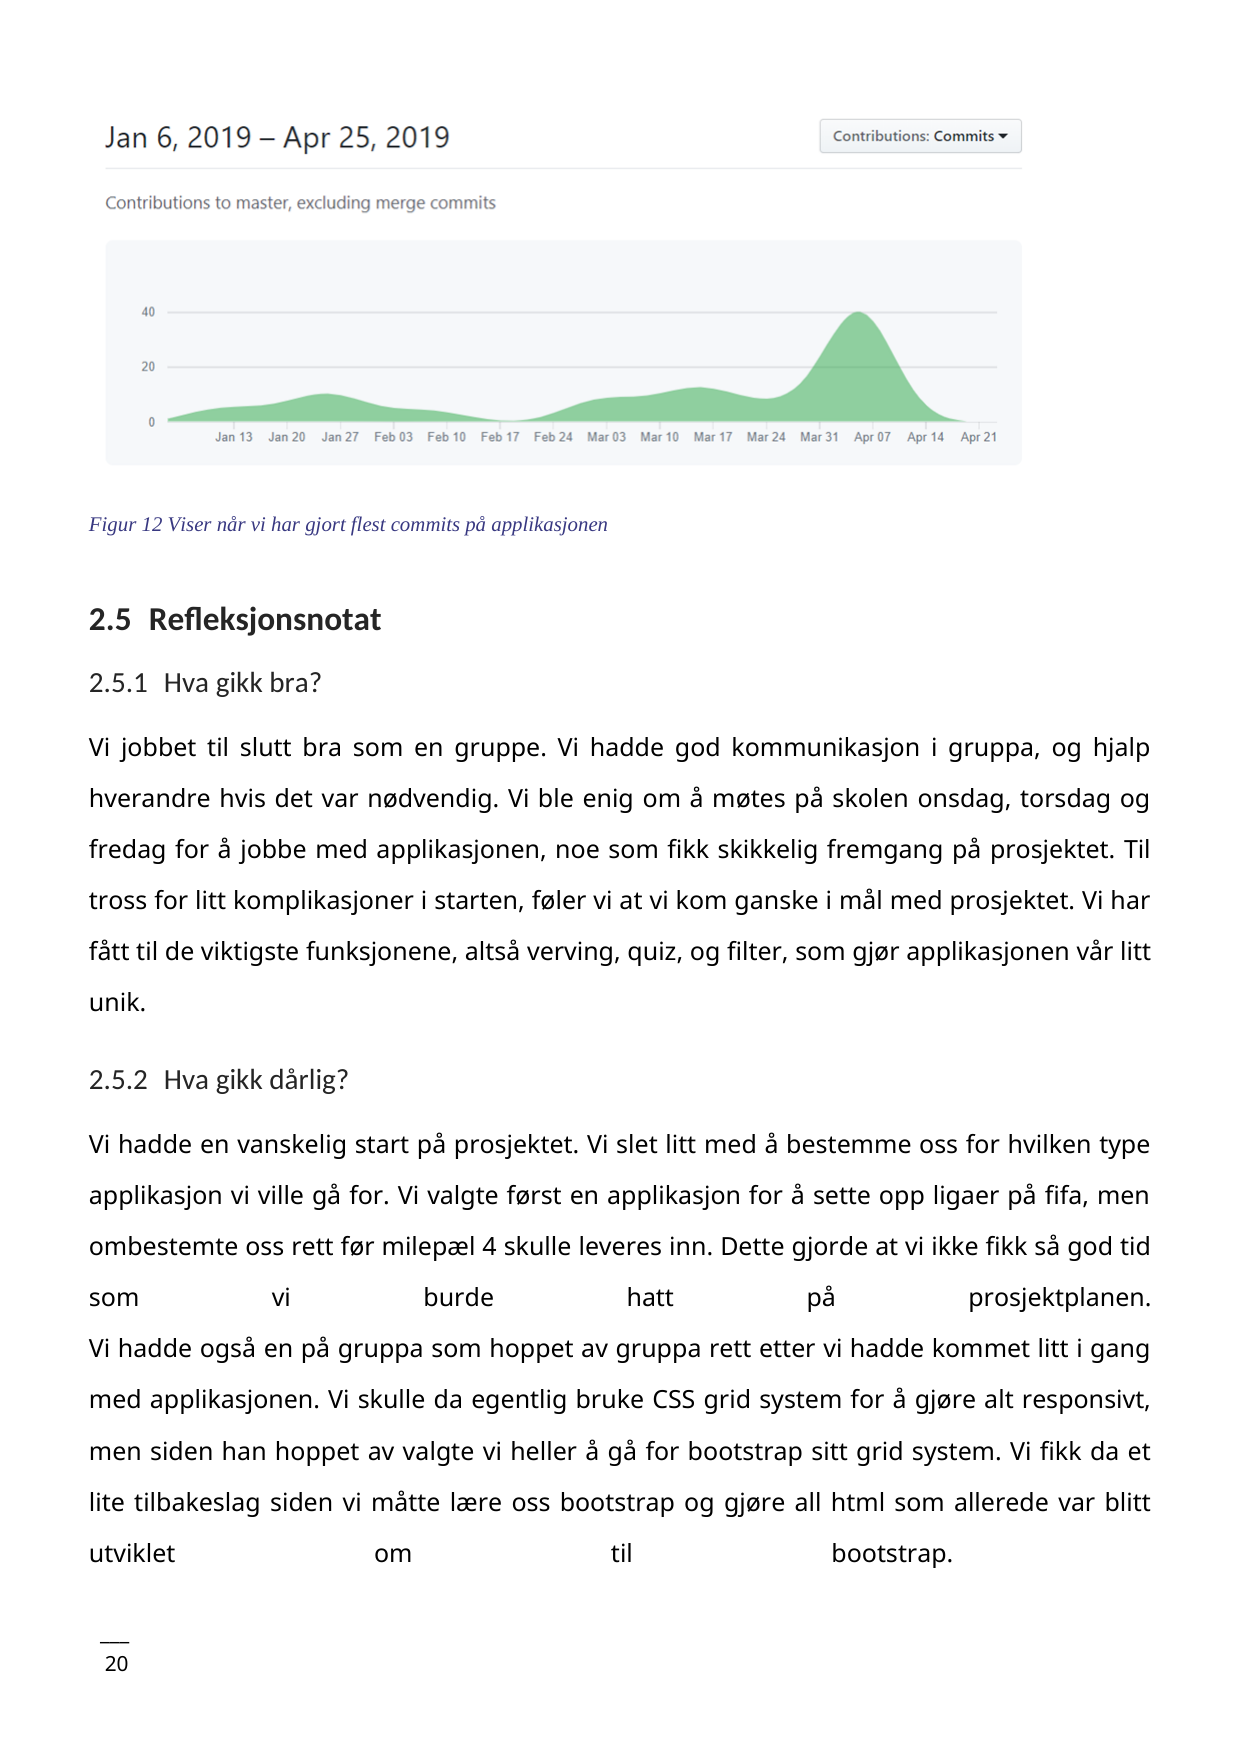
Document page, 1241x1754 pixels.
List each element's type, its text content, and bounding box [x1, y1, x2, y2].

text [89, 1127, 1152, 1569]
text Vi jobbet til slutt bra som en gruppe. Vi hadde god kommunikasjon i gruppa, og hjalp hverandre hvis det var nødvendig. Vi ble enig om å møtes på skolen onsdag, torsdag og fredag for å jobbe med applikasjonen, noe som fikk skikkelig fremgang på prosjektet. Til tross for litt komplikasjoner i starten, føler vi at vi kom ganske i mål med prosjektet. Vi har fått til de viktigste funksjonene, altså verving, quiz, og filter, som gjør applikasjonen vår litt unik. [89, 730, 1152, 1019]
picture [88, 118, 1034, 470]
subtitle Hva gikk dårlig? [89, 1061, 1152, 1097]
subtitle Refleksjonsnotat [89, 598, 1152, 639]
text Figur 12 Viser når vi har gjort flest commits på applikasjonen [89, 512, 1152, 536]
subtitle Hva gikk bra? [89, 664, 1152, 699]
